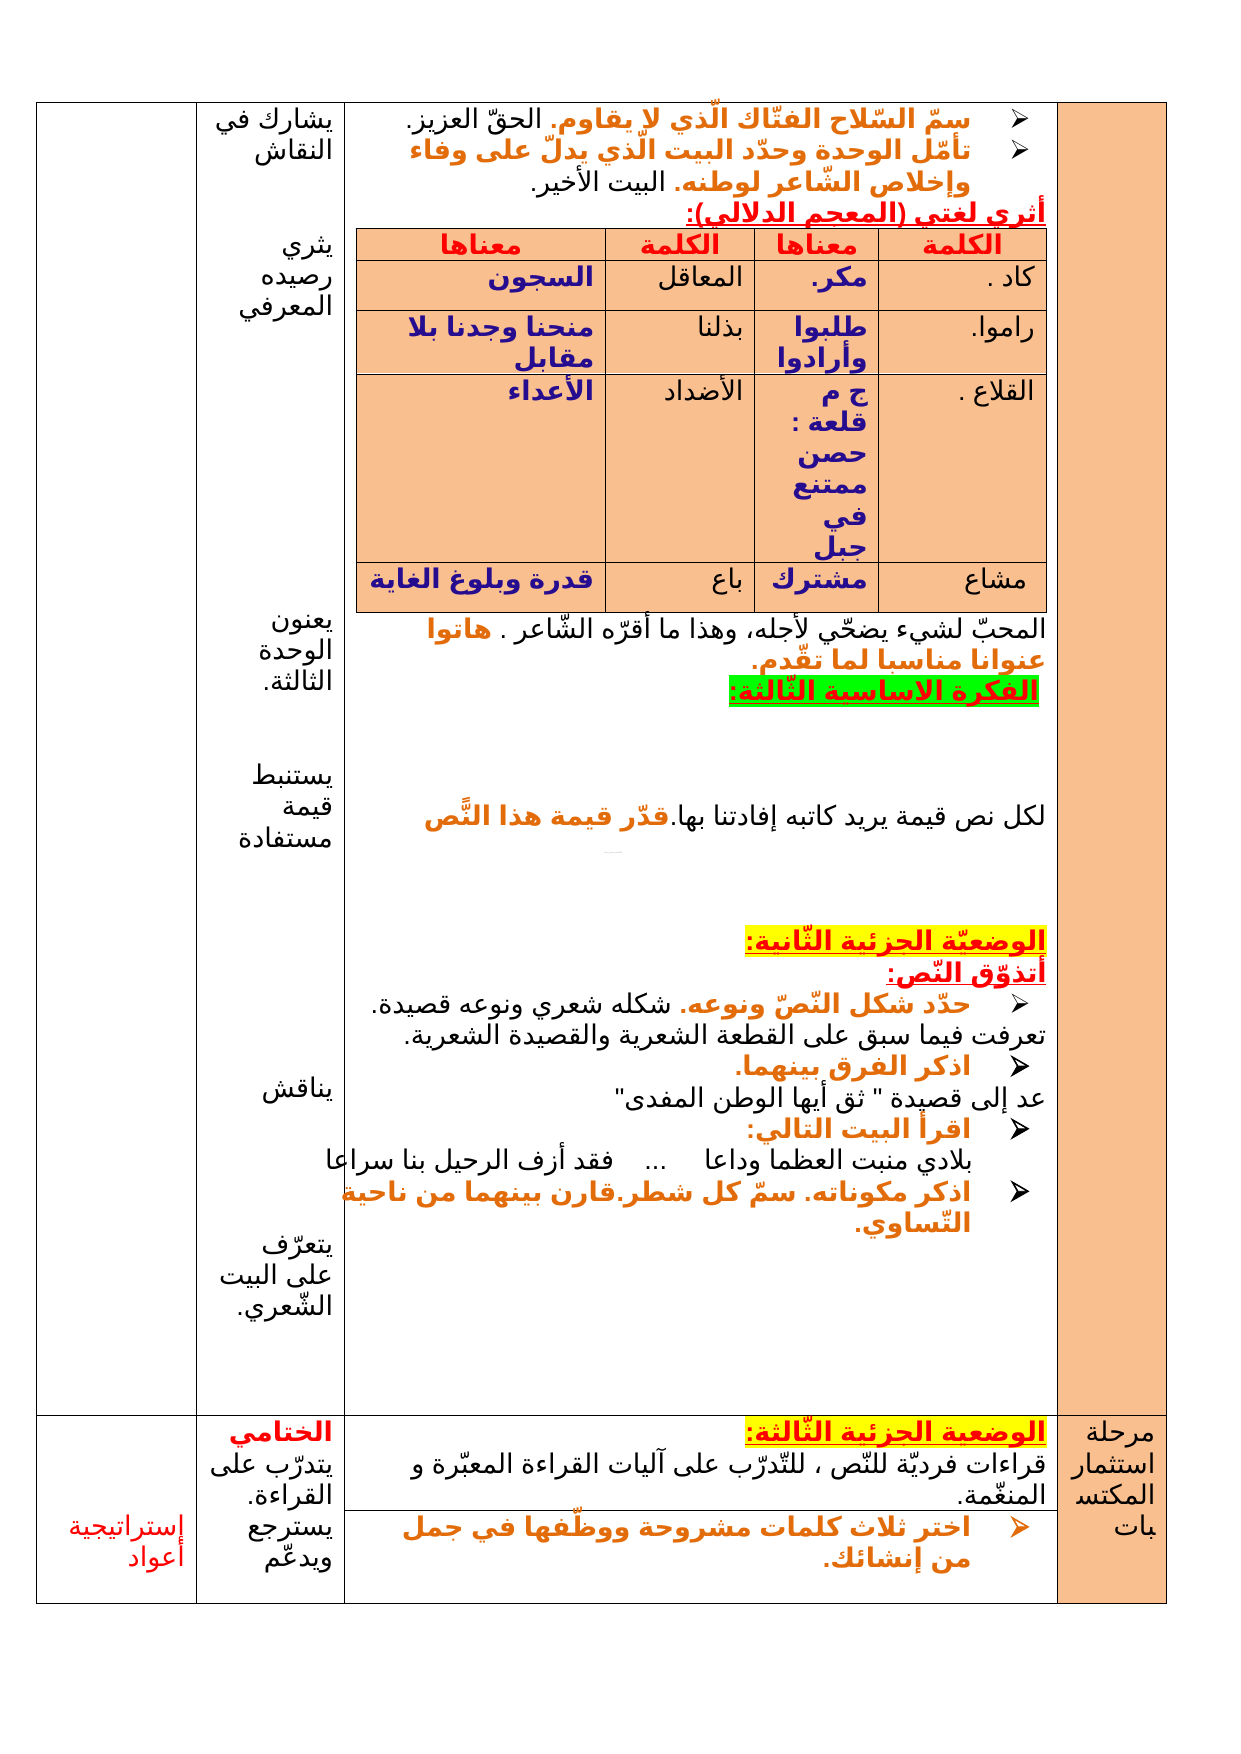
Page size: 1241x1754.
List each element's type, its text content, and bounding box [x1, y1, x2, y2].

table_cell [37, 103, 196, 1415]
table_cell مرحلة استثمار المكتسبات [1058, 1416, 1166, 1603]
table_cell الختامي يتدرّب على القراءة. يسترجع ويدعّم مكتسباته القبلية. [197, 1416, 344, 1603]
table_cell الوضعية الجزئية الثّالثة: قراءات فرديّة للنّص ، للتّدرّب على آليات القراءة المعبّرة و المنغّمة. [345, 1416, 1057, 1510]
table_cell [1058, 103, 1166, 1415]
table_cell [345, 1511, 1057, 1603]
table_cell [197, 103, 344, 1415]
table_cell إستراتيجية أعواد المثلّجات. [37, 1416, 196, 1603]
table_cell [345, 103, 1057, 1415]
